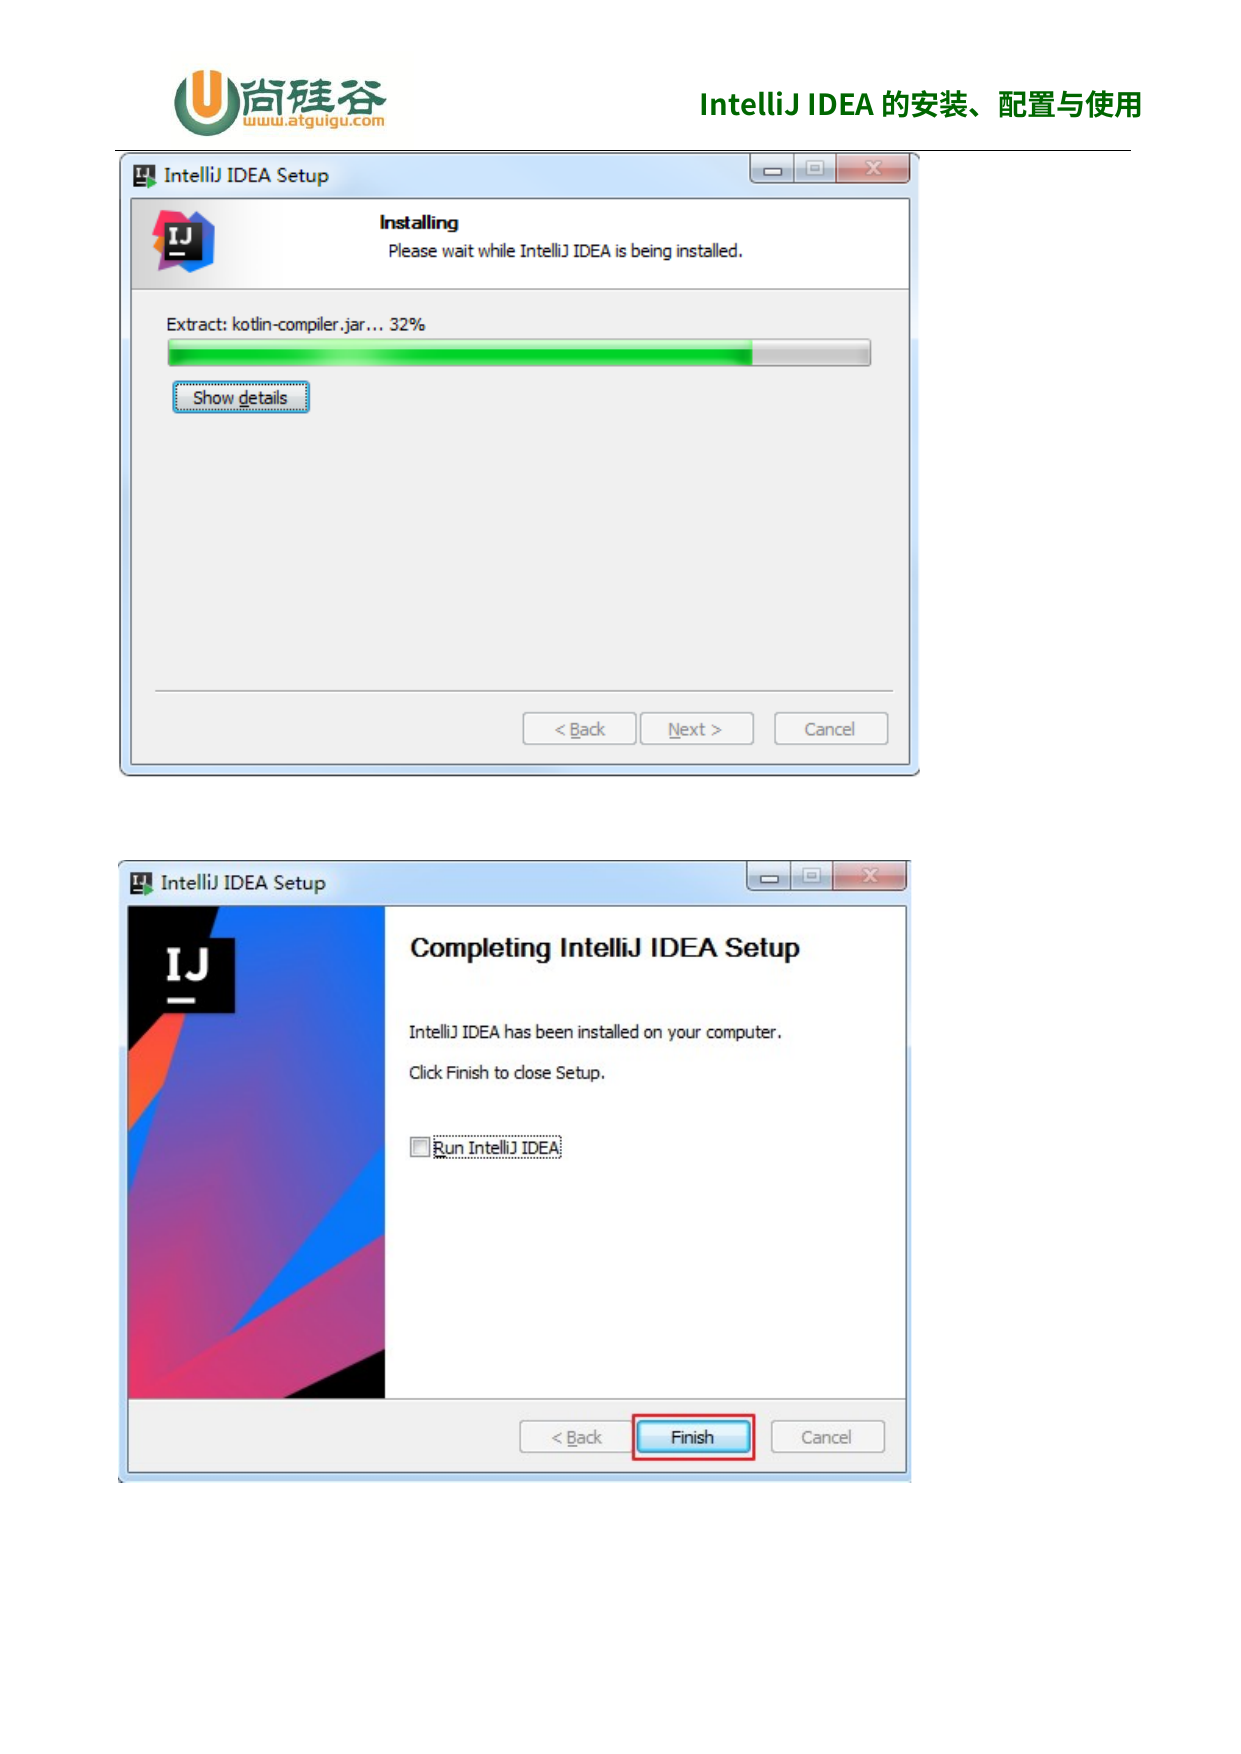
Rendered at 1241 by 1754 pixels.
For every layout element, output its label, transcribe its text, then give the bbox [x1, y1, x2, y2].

picture [118, 151, 920, 778]
picture [170, 51, 414, 150]
picture [118, 860, 912, 1483]
subtitle IntelliJ IDEA 的安装、配置与使用 [699, 82, 1213, 124]
